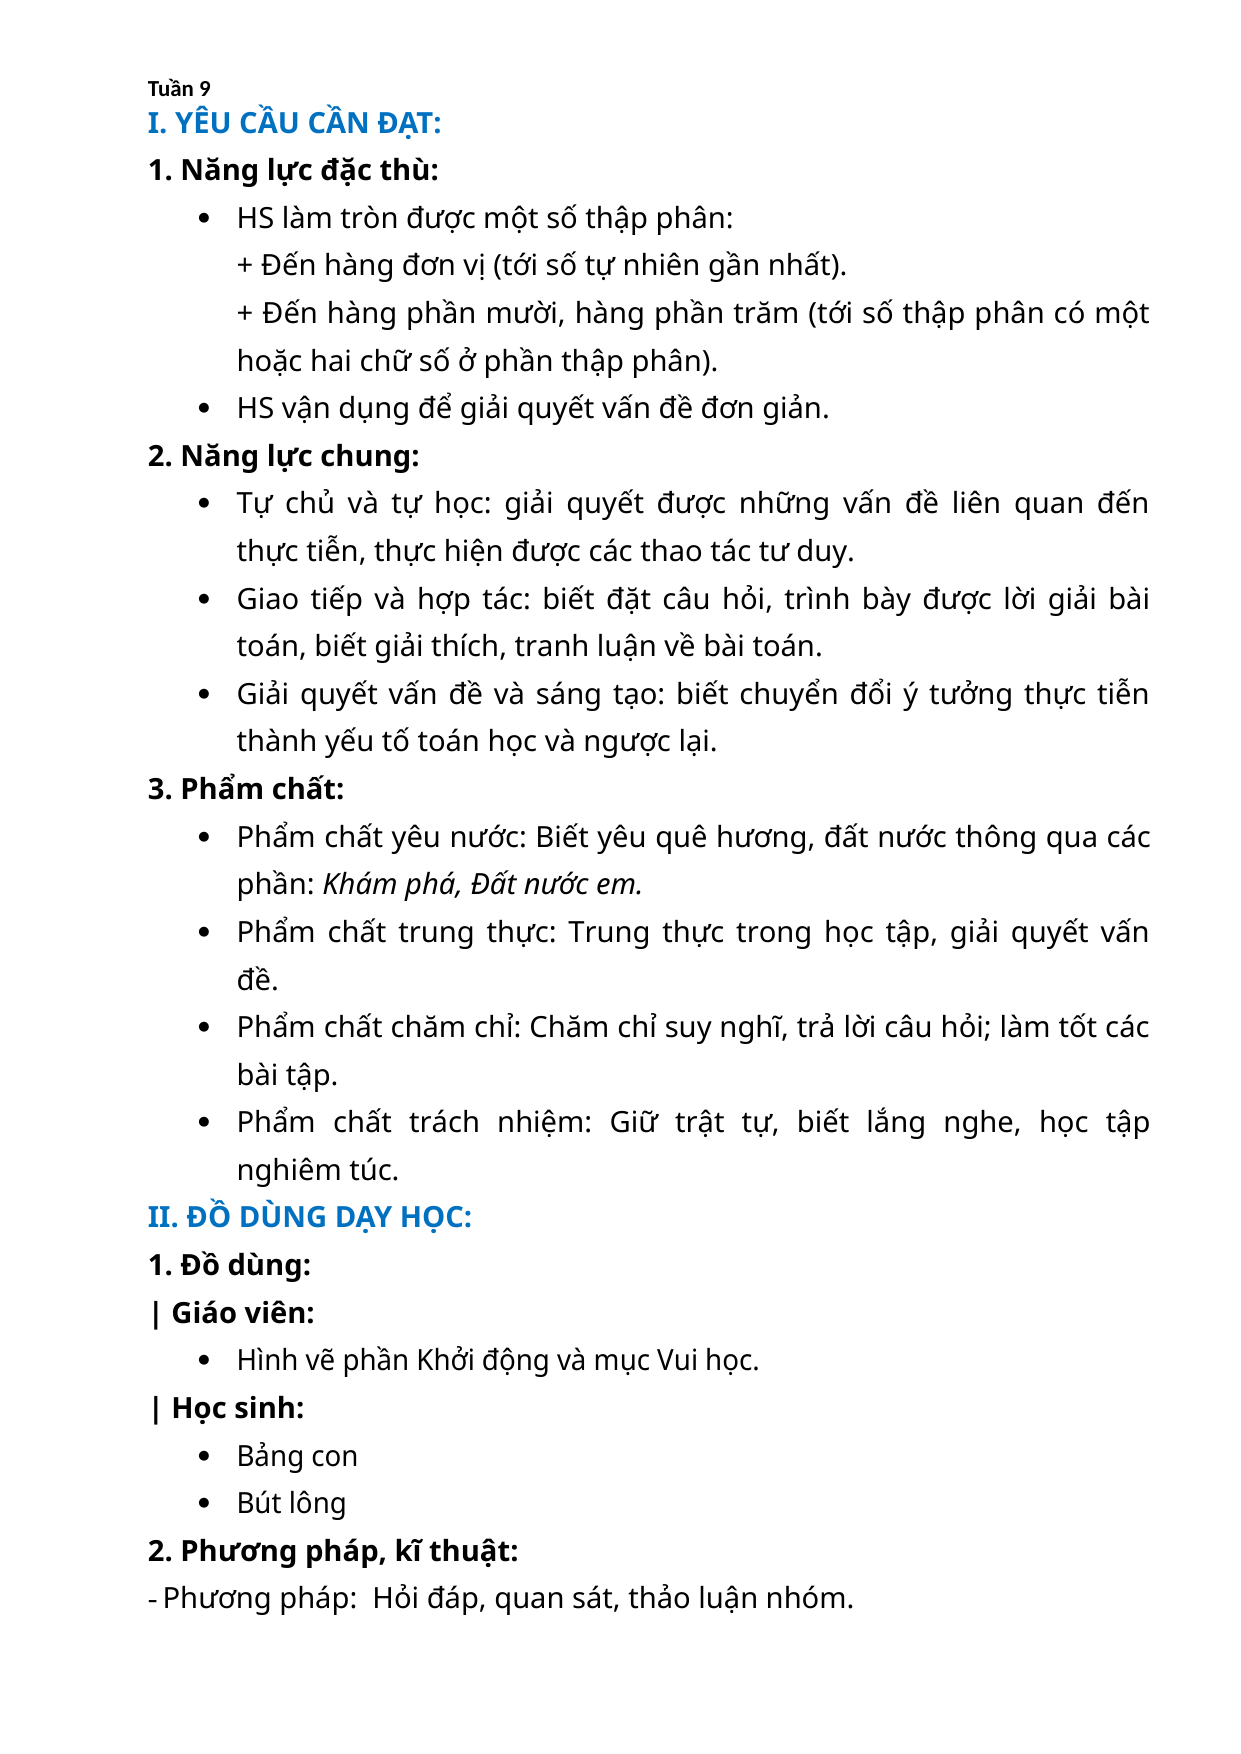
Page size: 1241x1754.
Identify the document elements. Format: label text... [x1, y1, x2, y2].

list HS làm tròn được một số thập phân: [199, 197, 1152, 237]
text 2. Phương pháp, kĩ thuật: [148, 1530, 1152, 1570]
text | Học sinh: [148, 1387, 1152, 1427]
list Giao tiếp và hợp tác: biết đặt câu hỏi, trình bày được lời giải bài toán, biết giải thích, tranh luận về bài toán. [199, 578, 1152, 665]
list Phẩm chất trung thực: Trung thực trong học tập, giải quyết vấn đề. [199, 911, 1152, 998]
list Phẩm chất chăm chỉ: Chăm chỉ suy nghĩ, trả lời câu hỏi; làm tốt các bài tập. [199, 1006, 1152, 1094]
text + Đến hàng đơn vị (tới số tự nhiên gần nhất). [236, 245, 1152, 284]
text | Giáo viên: [148, 1292, 1152, 1332]
text I. YÊU CẦU CẦN ĐẠT: [148, 102, 1152, 142]
list Bảng con [199, 1435, 1152, 1474]
list Tự chủ và tự học: giải quyết được những vấn đề liên quan đến thực tiễn, thực hiện được các thao tác tư duy. [199, 483, 1152, 570]
list Phương pháp: Hỏi đáp, quan sát, thảo luận nhóm. [148, 1578, 1152, 1617]
list Hình vẽ phần Khởi động và mục Vui học. [199, 1339, 1152, 1379]
text II. ĐỒ DÙNG DẠY HỌC: [148, 1197, 1152, 1236]
list Phẩm chất yêu nước: Biết yêu quê hương, đất nước thông qua các phần: Khám phá, Đất nước em. [199, 816, 1152, 903]
text + Đến hàng phần mười, hàng phần trăm (tới số thập phân có một hoặc hai chữ số ở phần thập phân). [236, 292, 1152, 379]
text 1. Đồ dùng: [148, 1244, 1152, 1284]
text 3. Phẩm chất: [148, 768, 1152, 808]
text 2. Năng lực chung: [148, 435, 1152, 475]
list HS vận dụng để giải quyết vấn đề đơn giản. [199, 387, 1152, 427]
text 1. Năng lực đặc thù: [148, 149, 1152, 189]
list Giải quyết vấn đề và sáng tạo: biết chuyển đổi ý tưởng thực tiễn thành yếu tố toán học và ngược lại. [199, 673, 1152, 760]
list Bút lông [199, 1482, 1152, 1522]
list Phẩm chất trách nhiệm: Giữ trật tự, biết lắng nghe, học tập nghiêm túc. [199, 1102, 1152, 1189]
